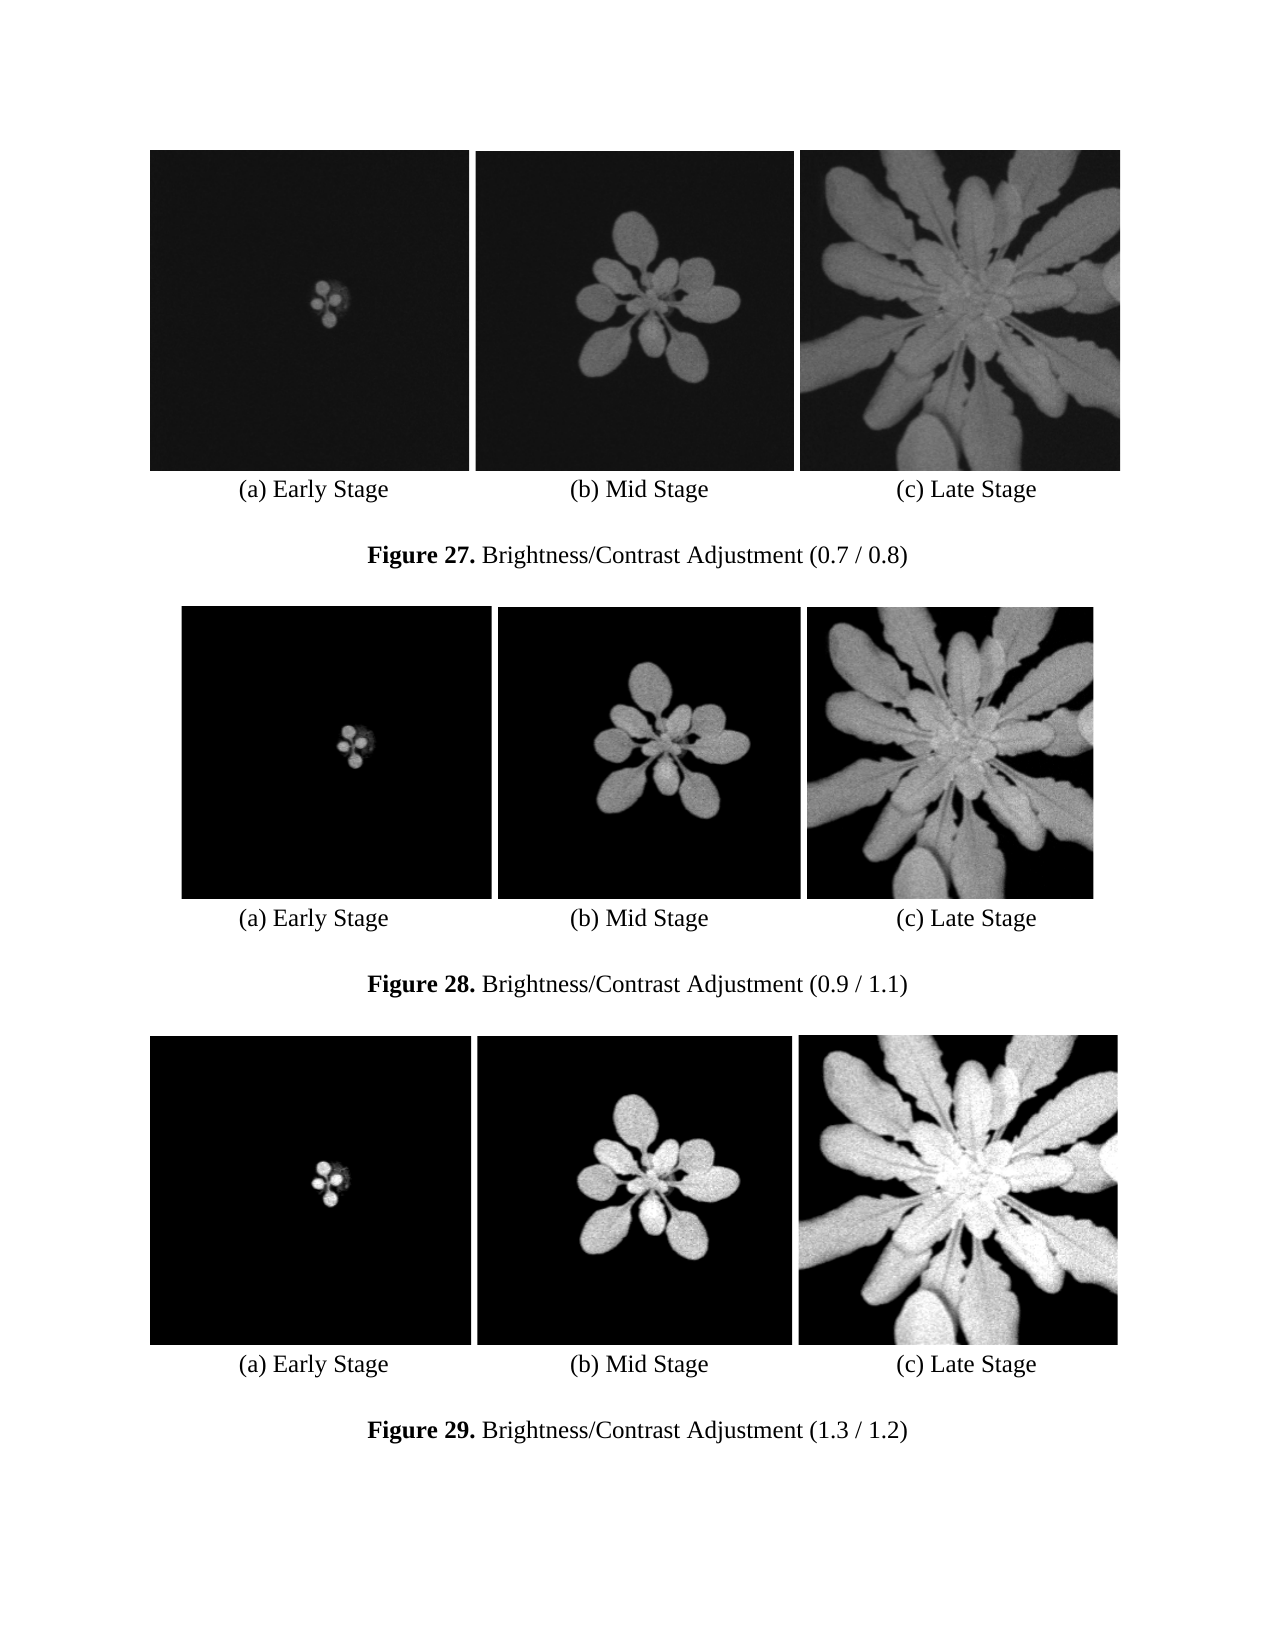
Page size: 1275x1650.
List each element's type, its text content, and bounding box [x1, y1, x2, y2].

picture [498, 607, 801, 899]
picture [798, 1035, 1118, 1345]
picture [150, 150, 470, 471]
picture [475, 151, 794, 471]
text Figure 28. Brightness/Contrast Adjustment (0.9 / 1.1) [150, 969, 1125, 998]
picture [800, 150, 1121, 471]
picture [807, 607, 1094, 899]
text Figure 27. Brightness/Contrast Adjustment (0.7 / 0.8) [150, 540, 1125, 569]
text (a) Early Stage (b) Mid Stage (c) Late Stage [150, 474, 1125, 503]
picture [181, 606, 492, 899]
text (a) Early Stage (b) Mid Stage (c) Late Stage [150, 1349, 1125, 1378]
text (a) Early Stage (b) Mid Stage (c) Late Stage [150, 903, 1125, 932]
picture [477, 1036, 793, 1345]
picture [150, 1036, 472, 1345]
text Figure 29. Brightness/Contrast Adjustment (1.3 / 1.2) [150, 1415, 1125, 1444]
